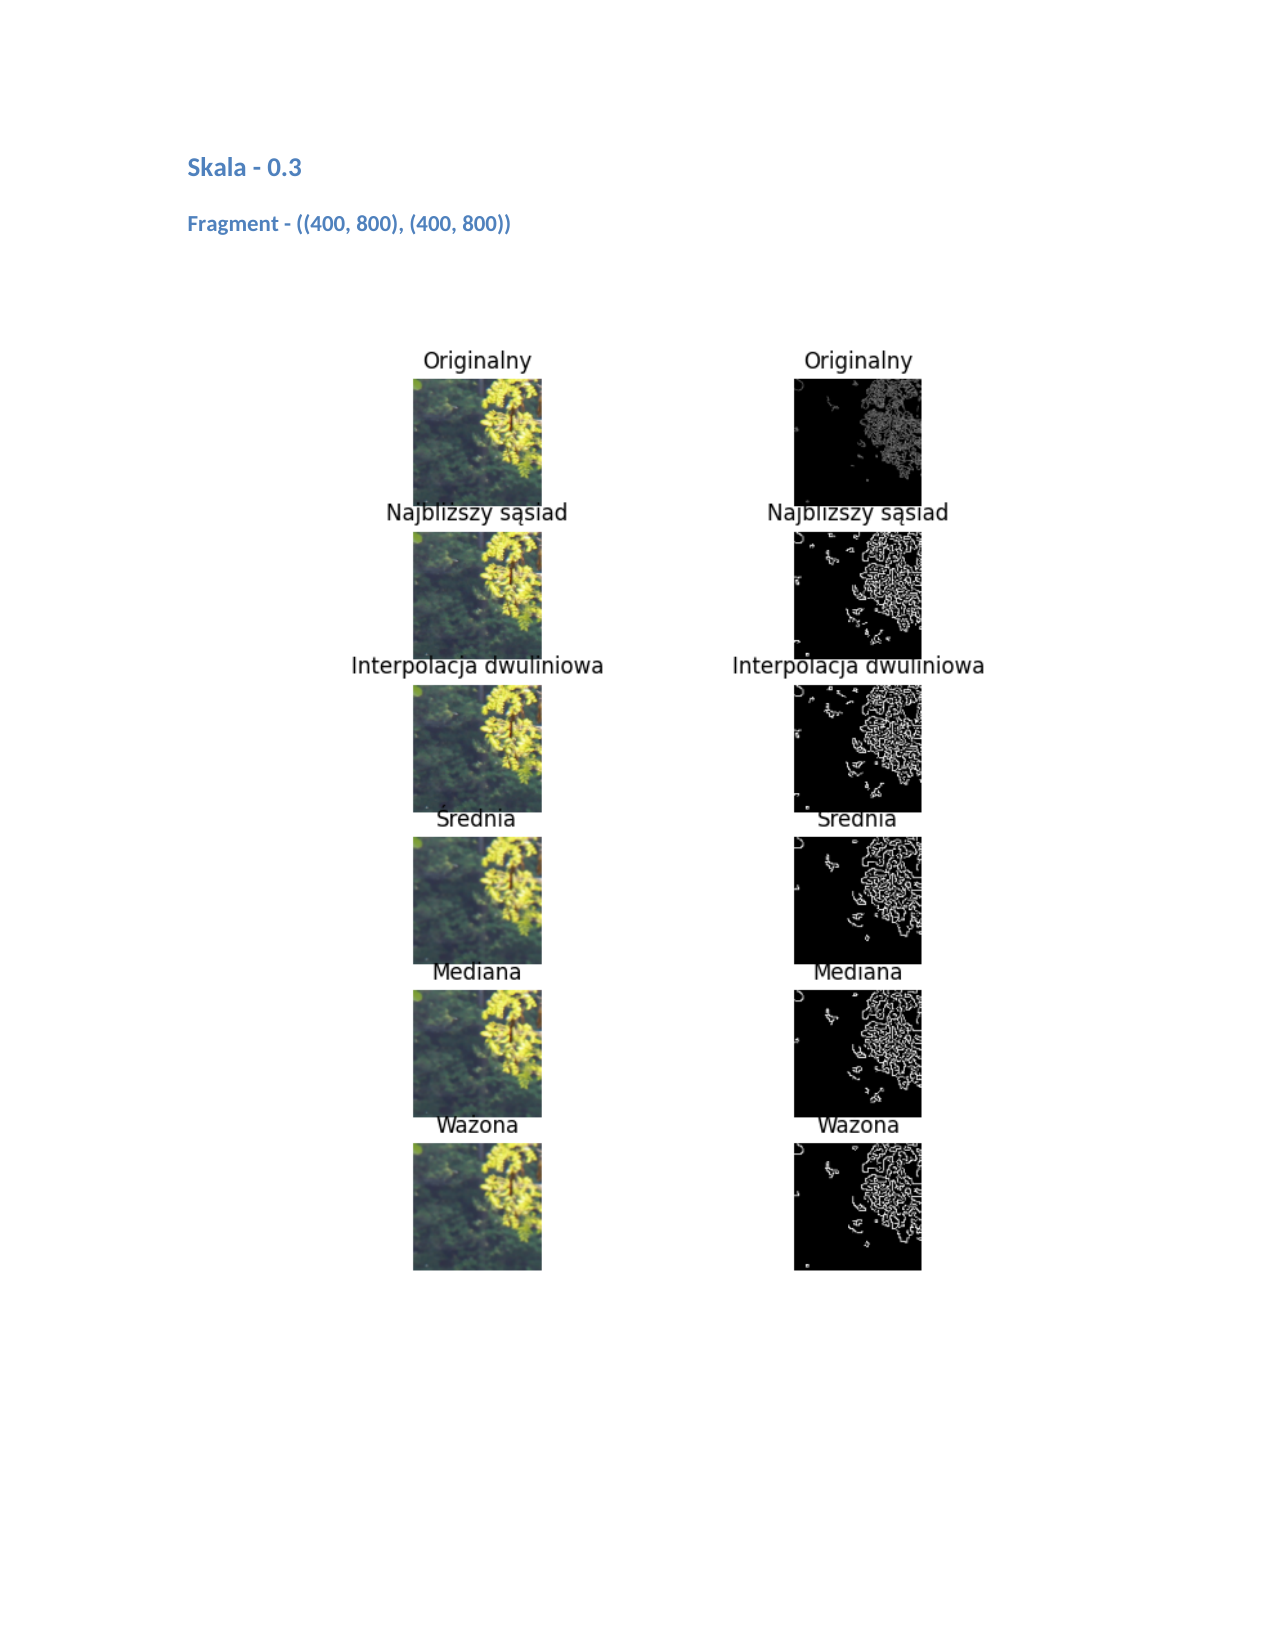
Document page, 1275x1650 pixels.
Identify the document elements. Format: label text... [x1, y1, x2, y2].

picture [206, 241, 1107, 1398]
subtitle Fragment - ((400, 800), (400, 800)) [187, 209, 1087, 237]
subtitle Skala - 0.3 [187, 150, 1087, 183]
